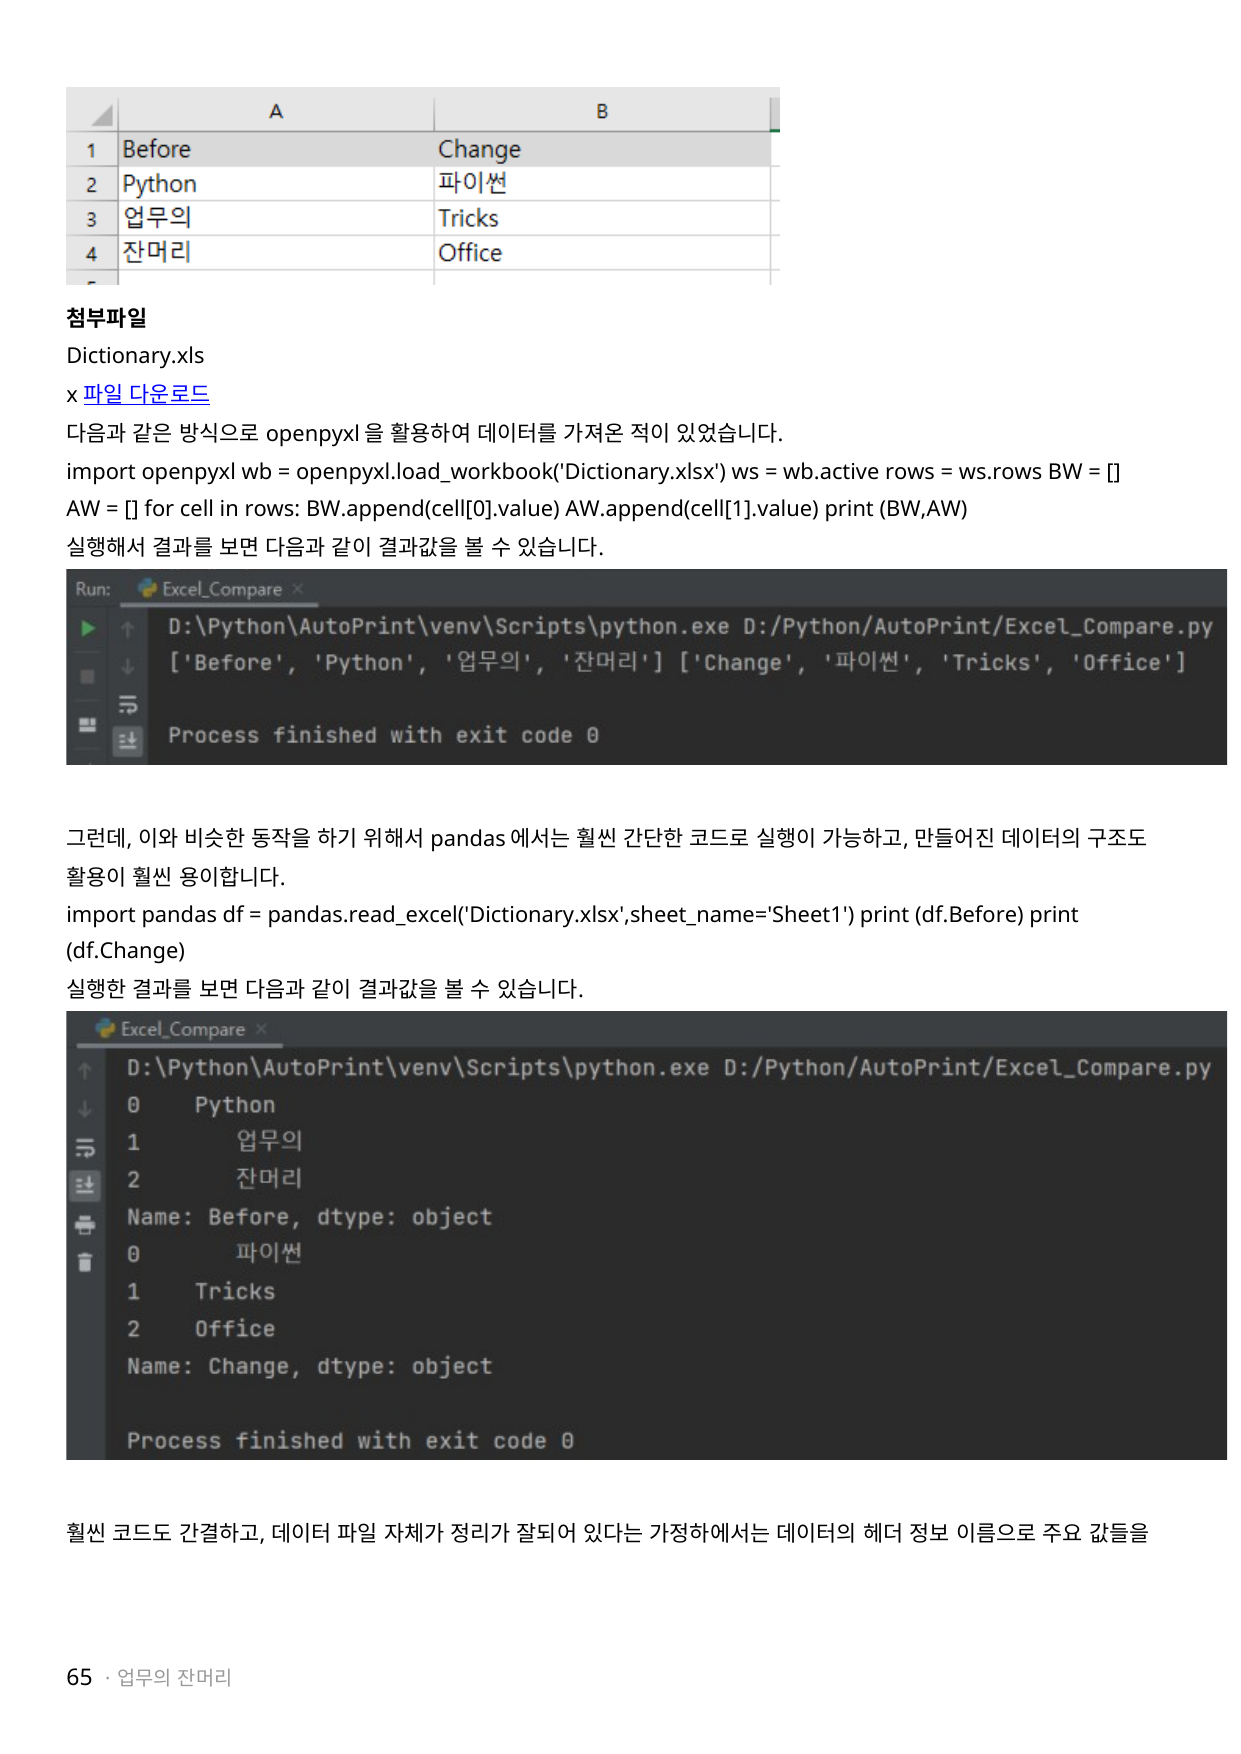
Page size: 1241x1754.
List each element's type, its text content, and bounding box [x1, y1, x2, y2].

text 그런데, 이와 비슷한 동작을 하기 위해서 pandas에서는 훨씬 간단한 코드로 실행이 가능하고, 만들어진 데이터의 구조도 활용이 훨씬 용이합니다. [66, 821, 1165, 891]
text 실행해서 결과를 보면 다음과 같이 결과값을 볼 수 있습니다. [66, 529, 1240, 561]
text import openpyxl wb = openpyxl.load_workbook('Dictionary.xlsx') ws = wb.active rows = ws.rows BW = [] AW = [] for cell in rows: BW.append(cell[0].value) AW.append(cell[1].value) print (BW,AW) [66, 456, 1134, 523]
text 첨부파일 Dictionary.xlsx 파일 다운로드 [66, 301, 213, 408]
picture [66, 569, 1228, 765]
text 실행한 결과를 보면 다음과 같이 결과값을 볼 수 있습니다. [66, 972, 1240, 1004]
text 다음과 같은 방식으로 openpyxl을 활용하여 데이터를 가져온 적이 있었습니다. [66, 416, 1240, 448]
text 훨씬 코드도 간결하고, 데이터 파일 자체가 정리가 잘되어 있다는 가정하에서는 데이터의 헤더 정보 이름으로 주요 값들을 [66, 1516, 1240, 1548]
picture [66, 1011, 1228, 1460]
picture [66, 87, 780, 285]
text import pandas df = pandas.read_excel('Dictionary.xlsx',sheet_name='Sheet1') print (df.Before) print (df.Change) [66, 899, 1081, 965]
